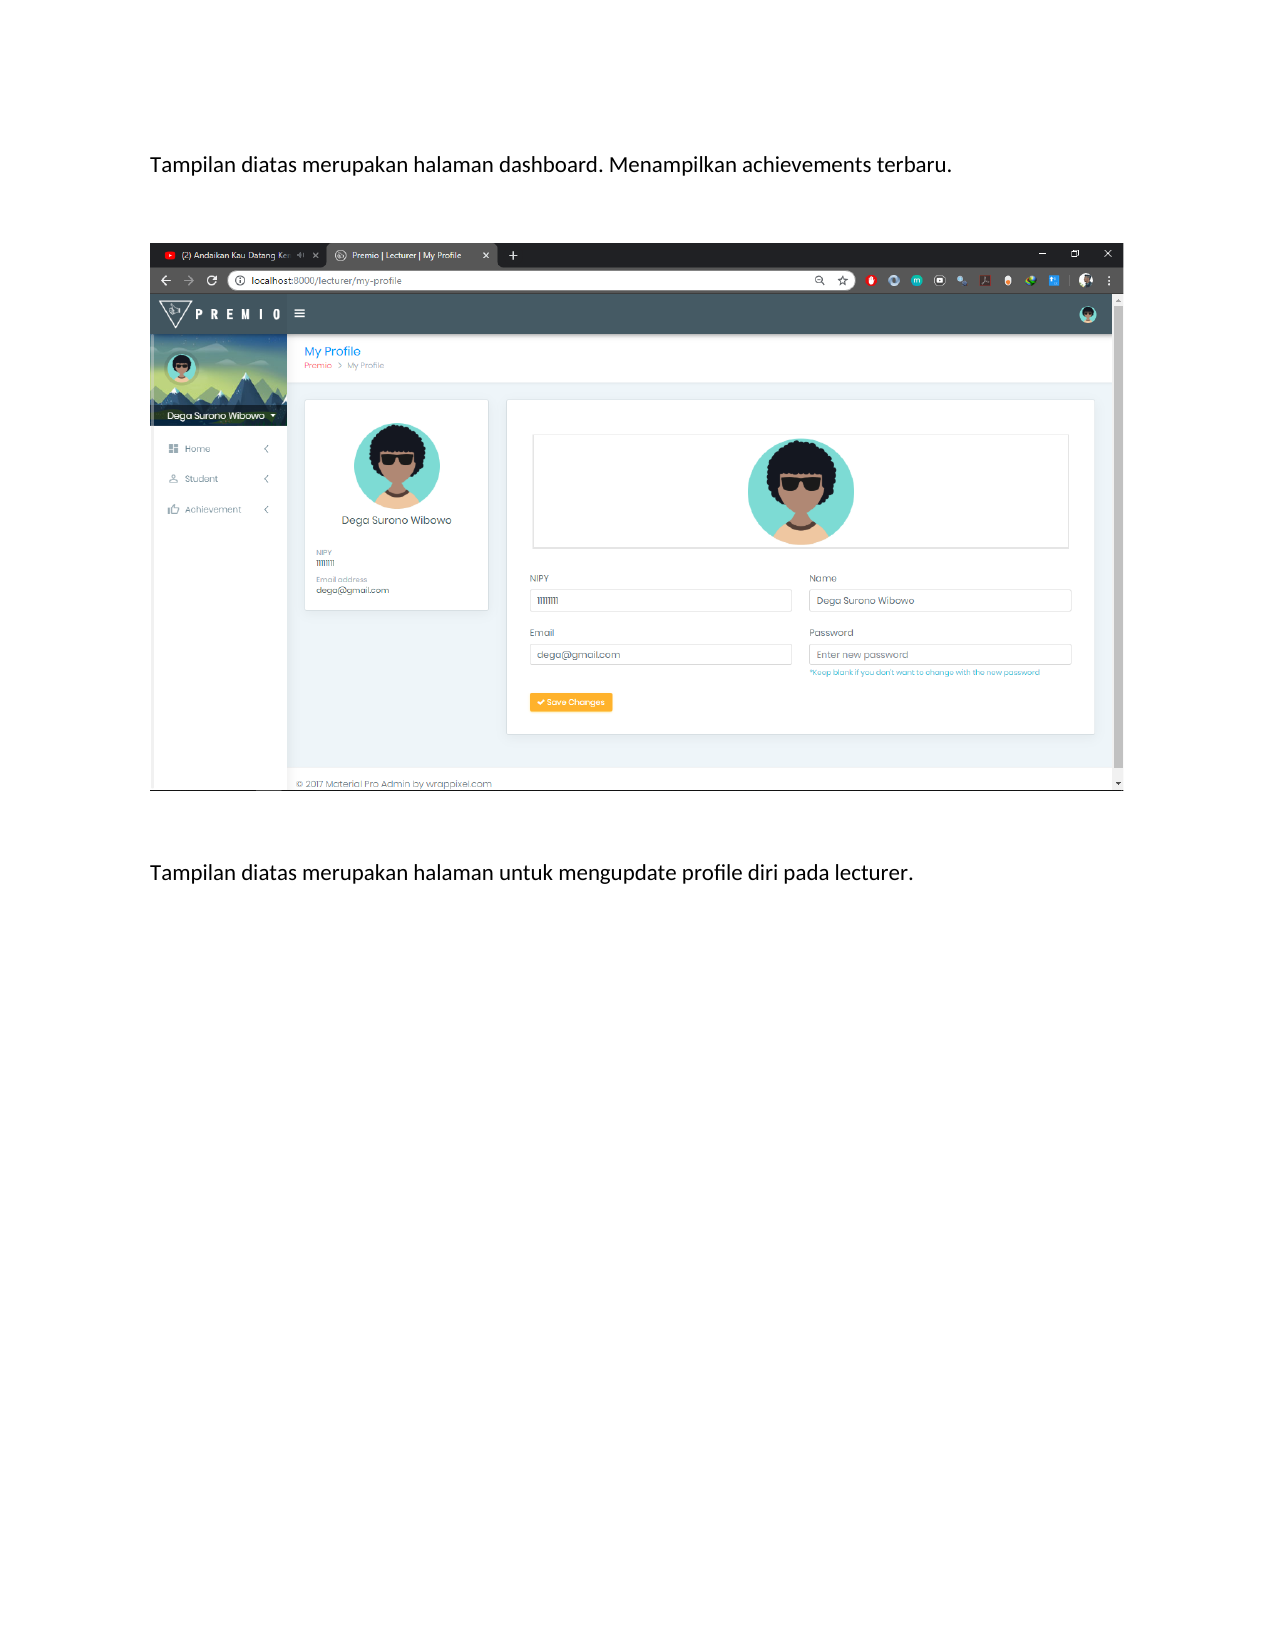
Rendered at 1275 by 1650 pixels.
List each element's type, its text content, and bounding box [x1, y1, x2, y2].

picture [150, 243, 1124, 791]
text Tampilan diatas merupakan halaman untuk mengupdate profile diri pada lecturer. [150, 858, 1125, 887]
text Tampilan diatas merupakan halaman dashboard. Menampilkan achievements terbaru. [150, 150, 1125, 178]
